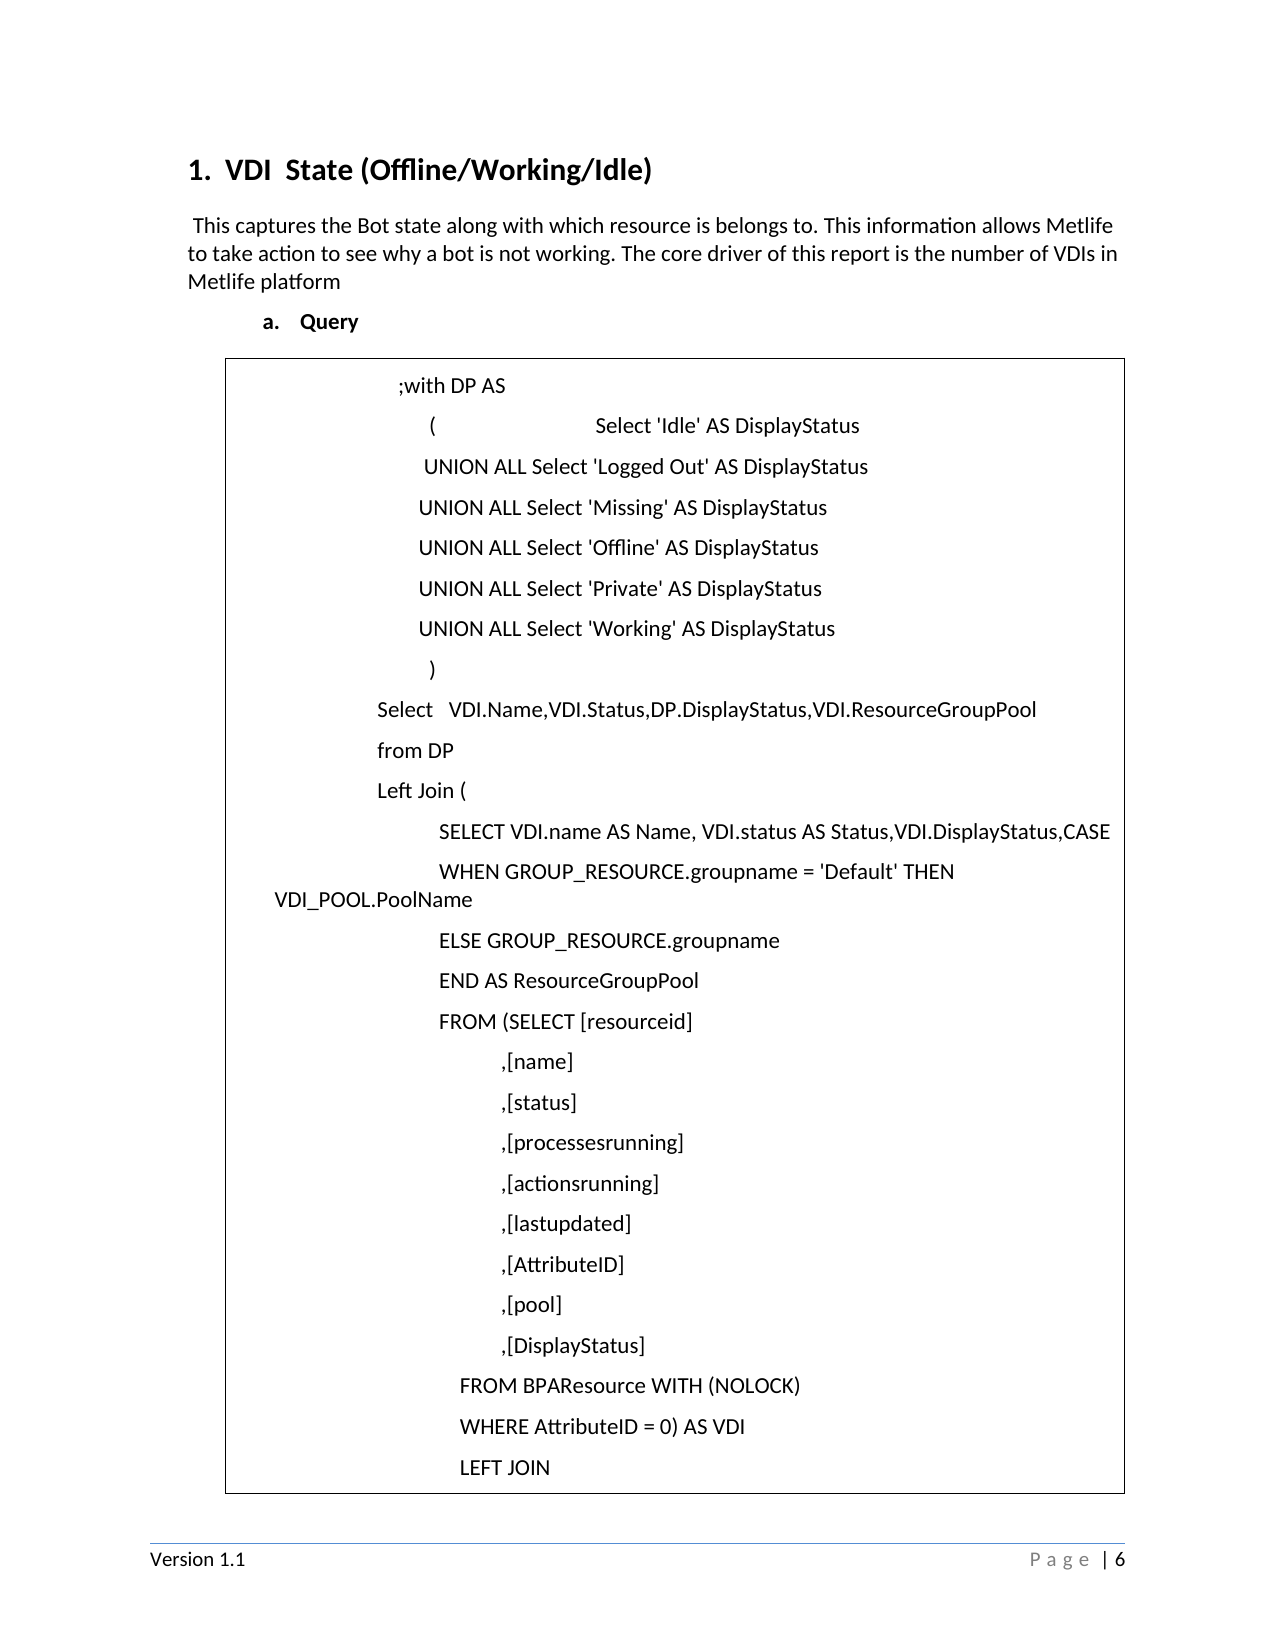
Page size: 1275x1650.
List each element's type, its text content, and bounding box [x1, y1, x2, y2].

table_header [226, 359, 1124, 1493]
text This captures the Bot state along with which resource is belongs to. This information allows Metlife to take action to see why a bot is not working. The core driver of this report is the number of VDIs in Metlife platform [187, 211, 1125, 295]
list VDI State (Offline/Working/Idle) [187, 150, 1125, 188]
list Query [262, 307, 1125, 335]
